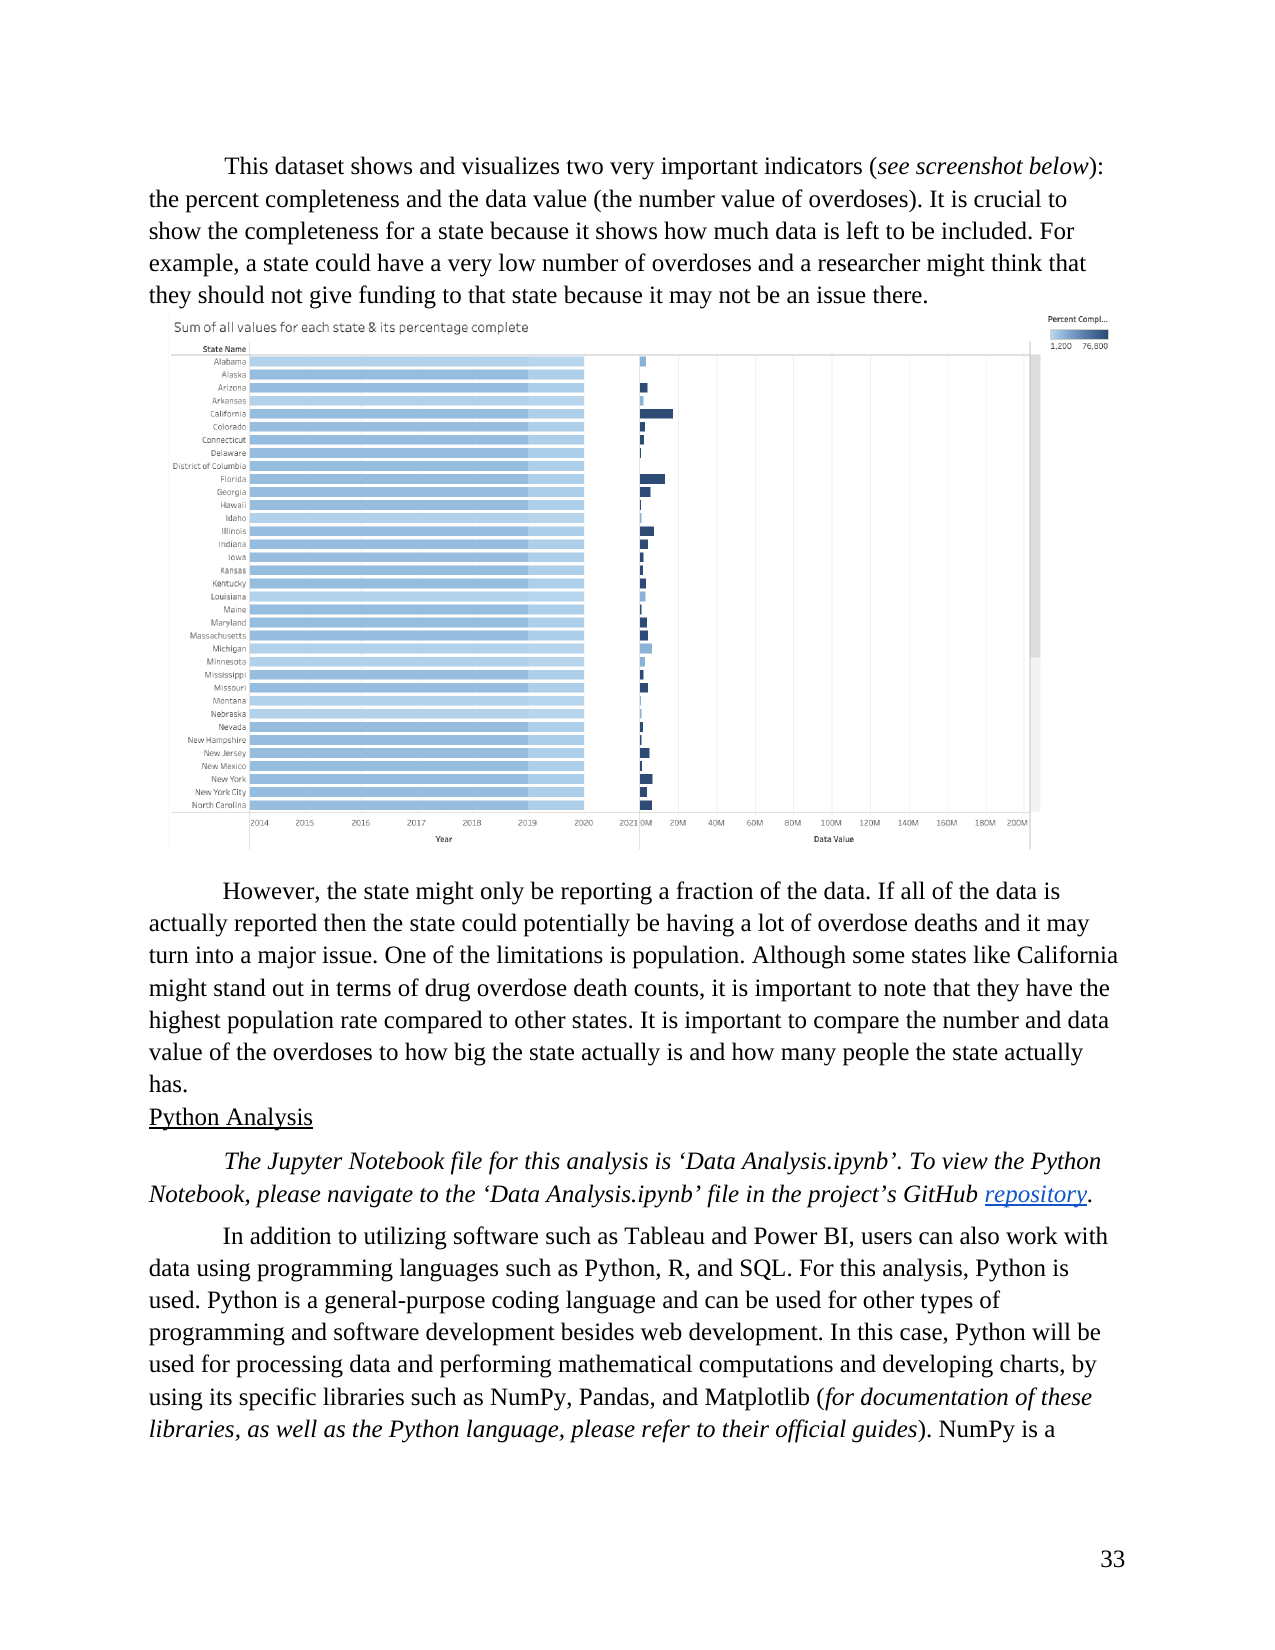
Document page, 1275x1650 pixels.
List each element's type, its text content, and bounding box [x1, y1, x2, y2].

text the percent completeness and the data value (the number value of overdoses). It is crucial to show the completeness for a state because it shows how much data is left to be included. For example, a state could have a very low number of overdoses and a researcher might think that they should not give funding to that state because it may not be an issue there. [148, 184, 1124, 309]
subtitle Python Analysis [148, 1102, 1124, 1131]
text However, the state might only be reporting a fraction of the data. If all of the data is actually reported then the state could potentially be having a lot of overdose deaths and it may turn into a major issue. One of the limitations is population. Although some states like California might stand out in terms of drug overdose death counts, it is important to note that they have the highest population rate compared to other states. It is important to compare the number and data value of the overdoses to how big the state actually is and how many people the state actually has. [148, 876, 1124, 1098]
picture [153, 313, 1115, 850]
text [148, 1221, 1124, 1443]
text The Jupyter Notebook file for this analysis is ‘Data Analysis.ipynb’. To view the Python Notebook, please navigate to the ‘Data Analysis.ipynb’ file in the project’s GitHub repository. [148, 1146, 1125, 1208]
text This dataset shows and visualizes two very important indicators (see screenshot below): [150, 151, 1104, 180]
